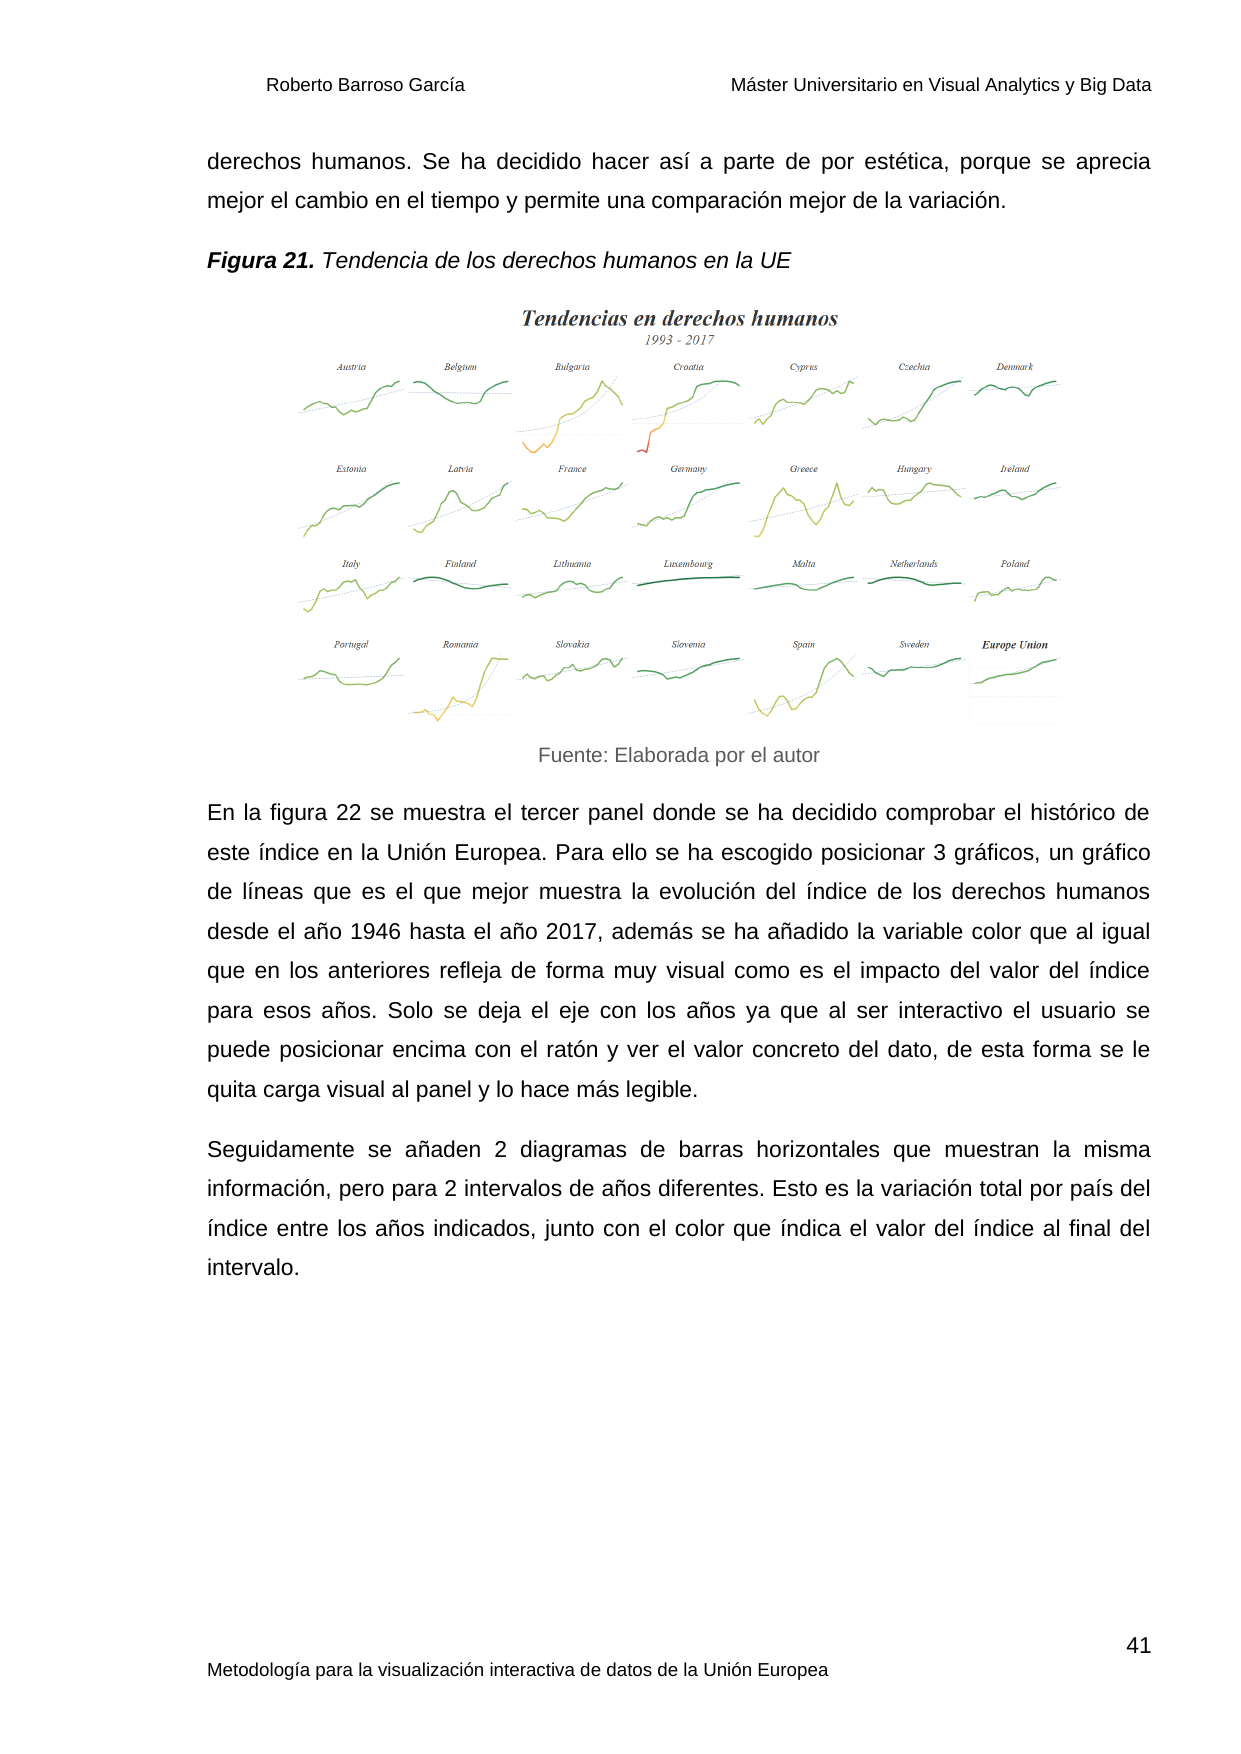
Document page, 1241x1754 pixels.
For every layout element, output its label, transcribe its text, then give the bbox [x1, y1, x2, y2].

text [207, 148, 1152, 213]
text En la figura 22 se muestra el tercer panel donde se ha decidido comprobar el histórico de este índice en la Unión Europea. Para ello se ha escogido posicionar 3 gráficos, un gráfico de líneas que es el que mejor muestra la evolución del índice de los derechos humanos desde el año 1946 hasta el año 2017, además se ha añadido la variable color que al igual que en los anteriores refleja de forma muy visual como es el impacto del valor del índice para esos años. Solo se deja el eje con los años ya que al ser interactivo el usuario se puede posicionar encima con el ratón y ver el valor concreto del dato, de esta forma se le quita carga visual al panel y lo hace más legible. [207, 799, 1152, 1102]
picture [292, 294, 1066, 730]
text Fuente: Elaborada por el autor [207, 742, 1152, 766]
text Seguidamente se añaden 2 diagramas de barras horizontales que muestran la misma información, pero para 2 intervalos de años diferentes. Esto es la variación total por país del índice entre los años indicados, junto con el color que índica el valor del índice al final del intervalo. [207, 1136, 1152, 1281]
text Figura 21. Tendencia de los derechos humanos en la UE [207, 247, 1152, 274]
